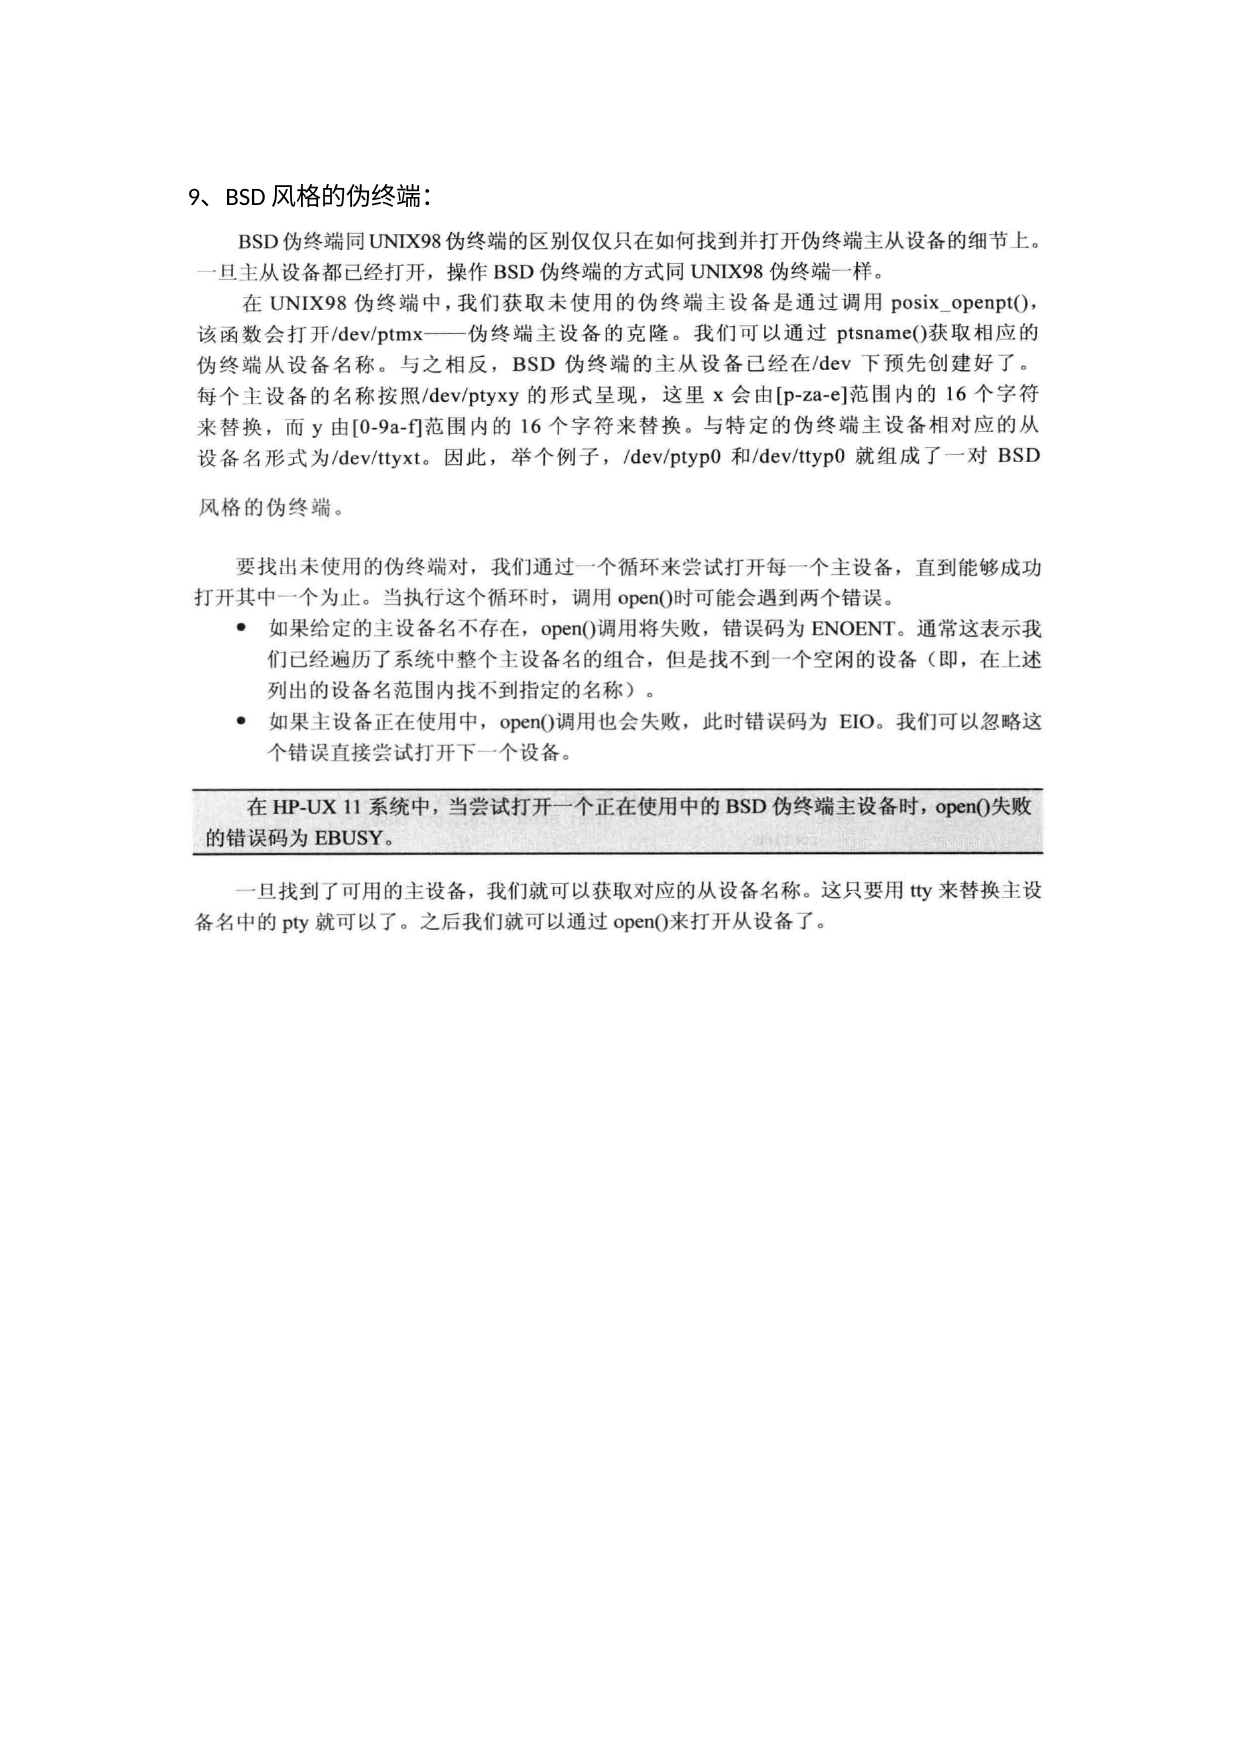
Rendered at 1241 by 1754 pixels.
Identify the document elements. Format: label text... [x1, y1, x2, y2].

list BSD风格的伪终端： [187, 162, 1053, 227]
picture [187, 487, 1053, 534]
picture [187, 552, 1051, 942]
picture [187, 227, 1051, 469]
